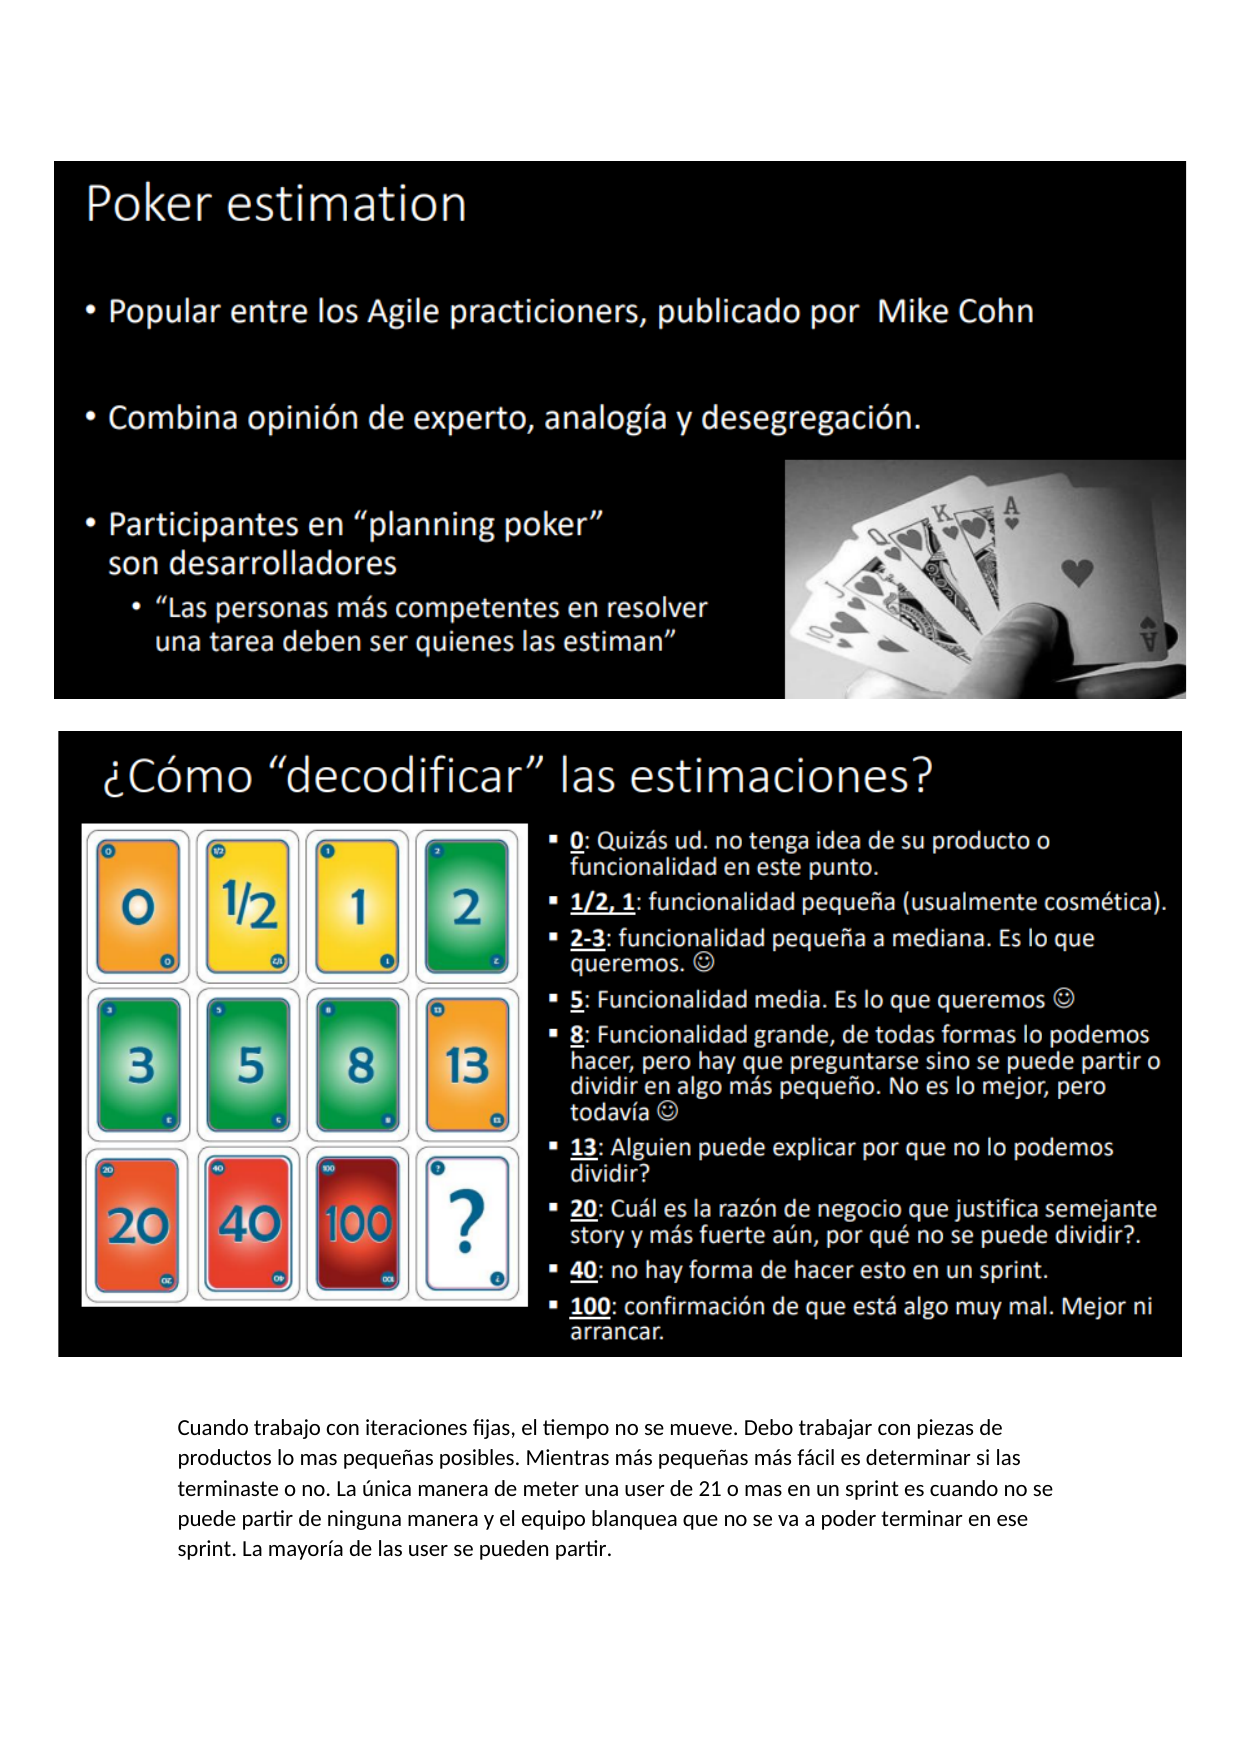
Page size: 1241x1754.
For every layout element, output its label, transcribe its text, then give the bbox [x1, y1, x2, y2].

picture [58, 731, 1182, 1357]
text Cuando trabajo con iteraciones fijas, el tiempo no se mueve. Debo trabajar con piezas de productos lo mas pequeñas posibles. Mientras más pequeñas más fácil es determinar si las terminaste o no. La única manera de meter una user de 21 o mas en un sprint es cuando no se puede partir de ninguna manera y el equipo blanquea que no se va a poder terminar en ese sprint. La mayoría de las user se pueden partir. [177, 1413, 1063, 1562]
picture [54, 161, 1187, 699]
